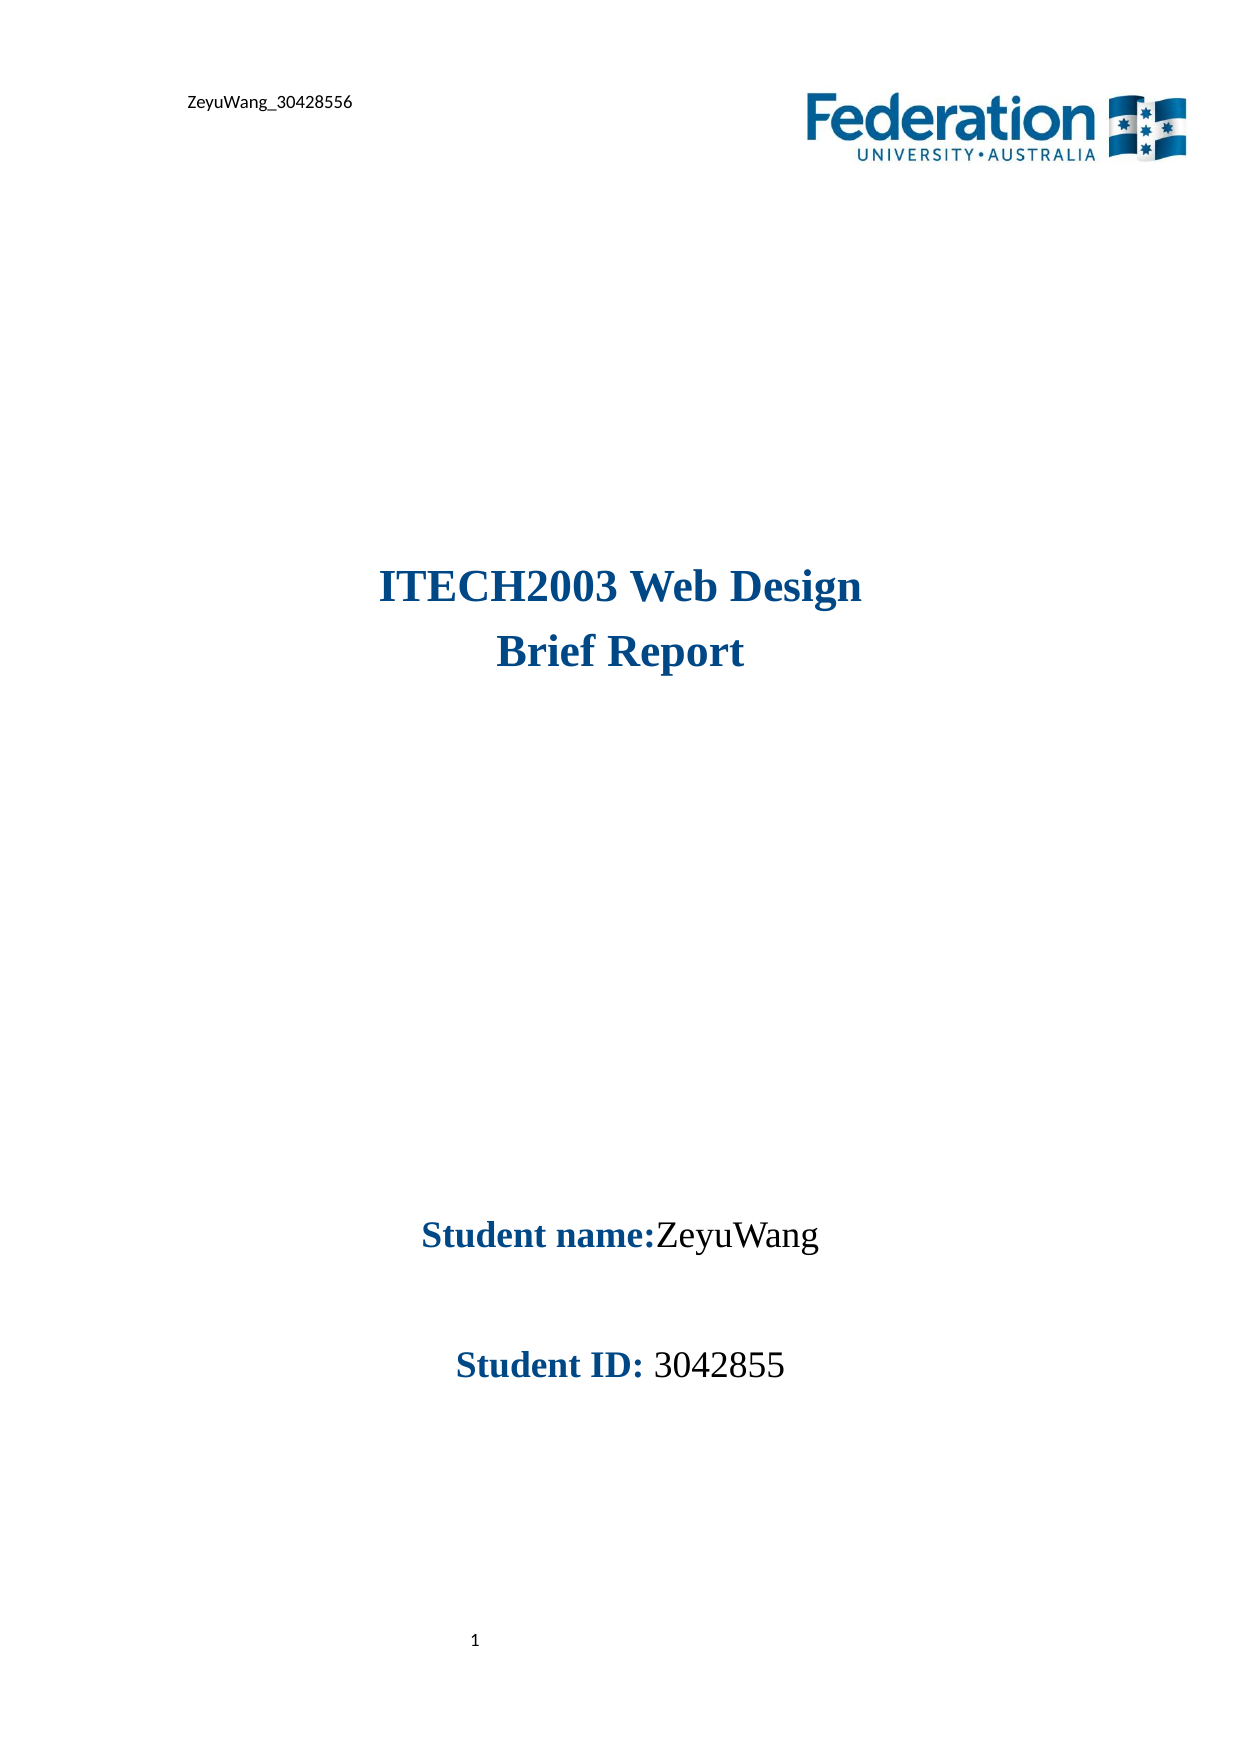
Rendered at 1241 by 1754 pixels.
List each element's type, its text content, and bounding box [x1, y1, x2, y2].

picture [73, 10, 1241, 177]
text Student name:ZeyuWang [187, 1202, 1053, 1267]
text Brief Report [187, 617, 1053, 682]
text Student ID: 3042855 [187, 1332, 1053, 1397]
text ITECH2003 Web Design [187, 552, 1053, 617]
